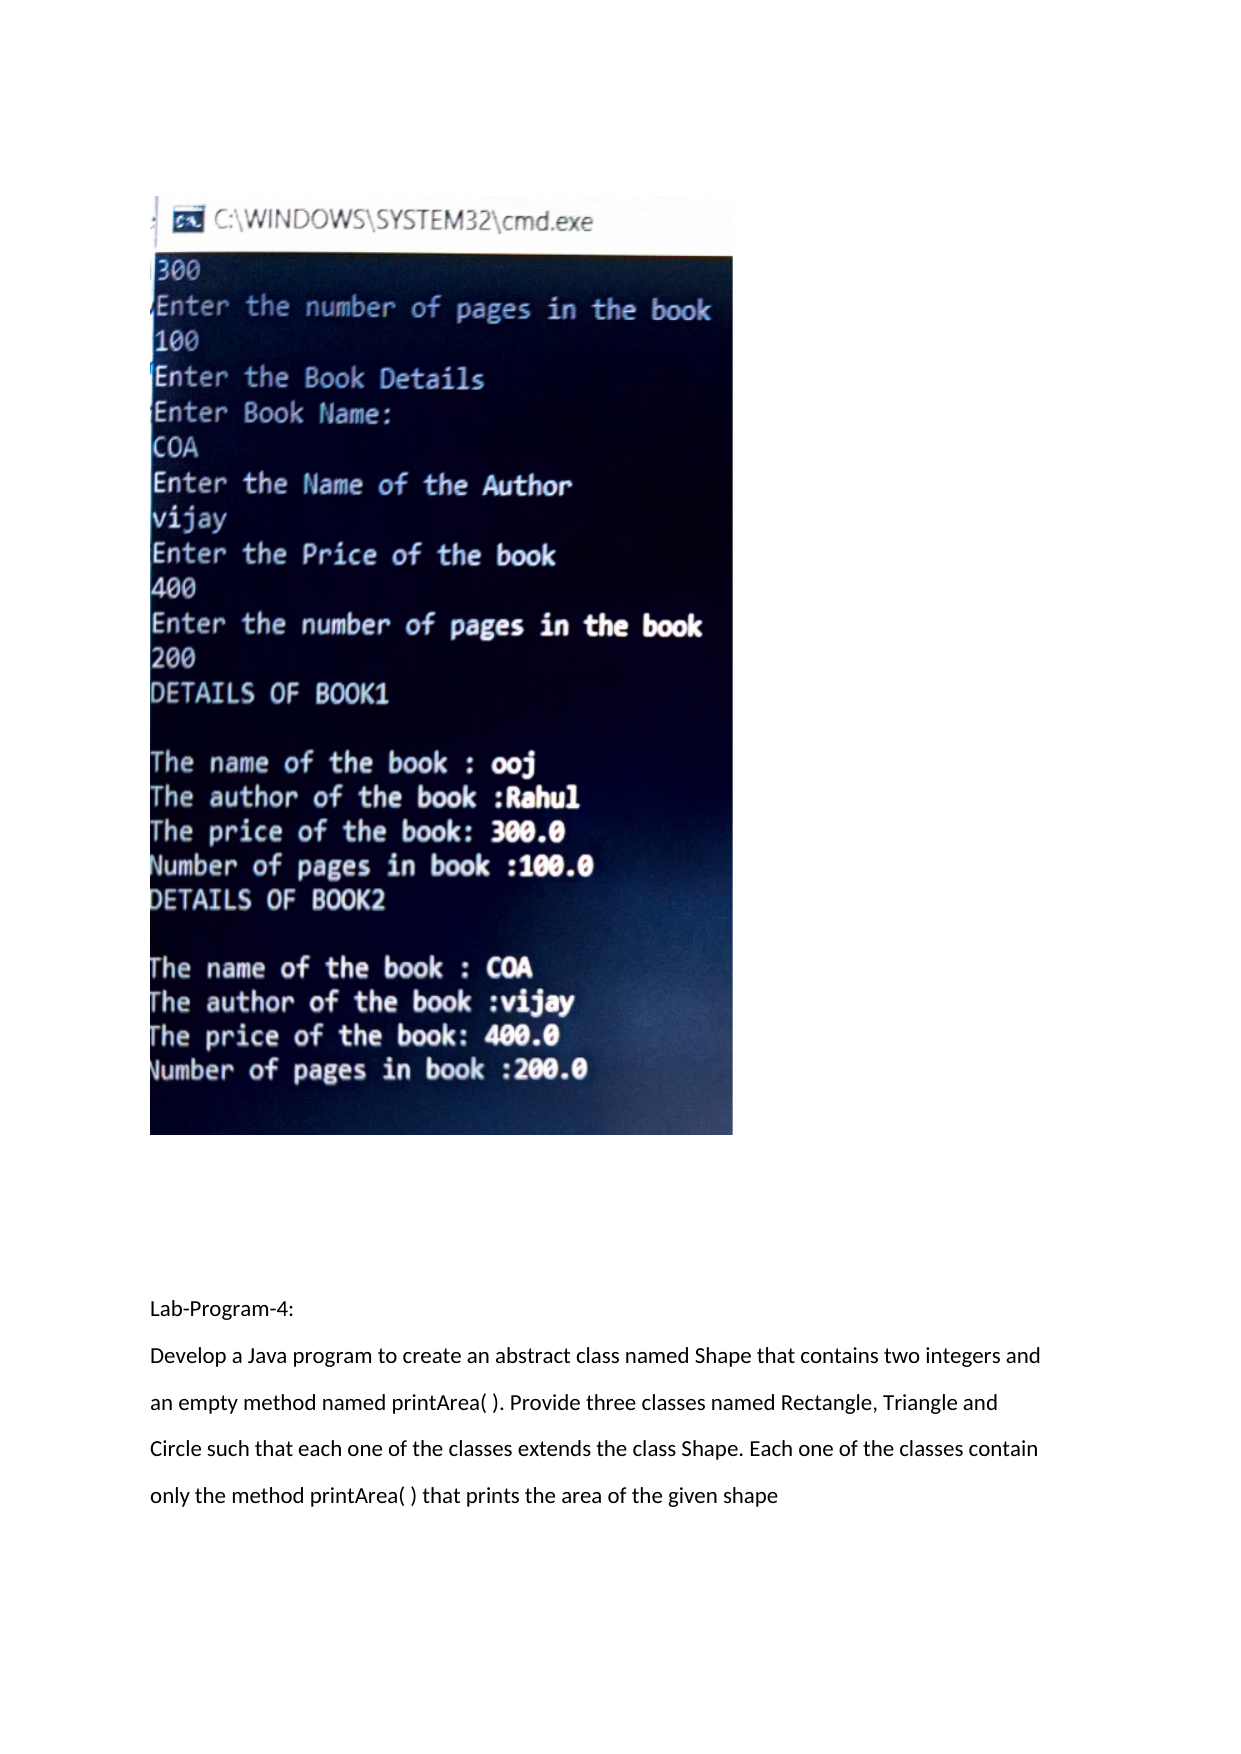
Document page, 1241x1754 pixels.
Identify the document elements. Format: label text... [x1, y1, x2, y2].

text Develop a Java program to create an abstract class named Shape that contains two integers and [150, 1341, 1090, 1369]
text Circle such that each one of the classes extends the class Shape. Each one of the classes contain [150, 1434, 1090, 1463]
text only the method printArea( ) that prints the area of the given shape [150, 1481, 1090, 1509]
picture [150, 196, 733, 1135]
text Lab-Program-4: [150, 1294, 1090, 1322]
text an empty method named printArea( ). Provide three classes named Rectangle, Triangle and [150, 1388, 1090, 1416]
